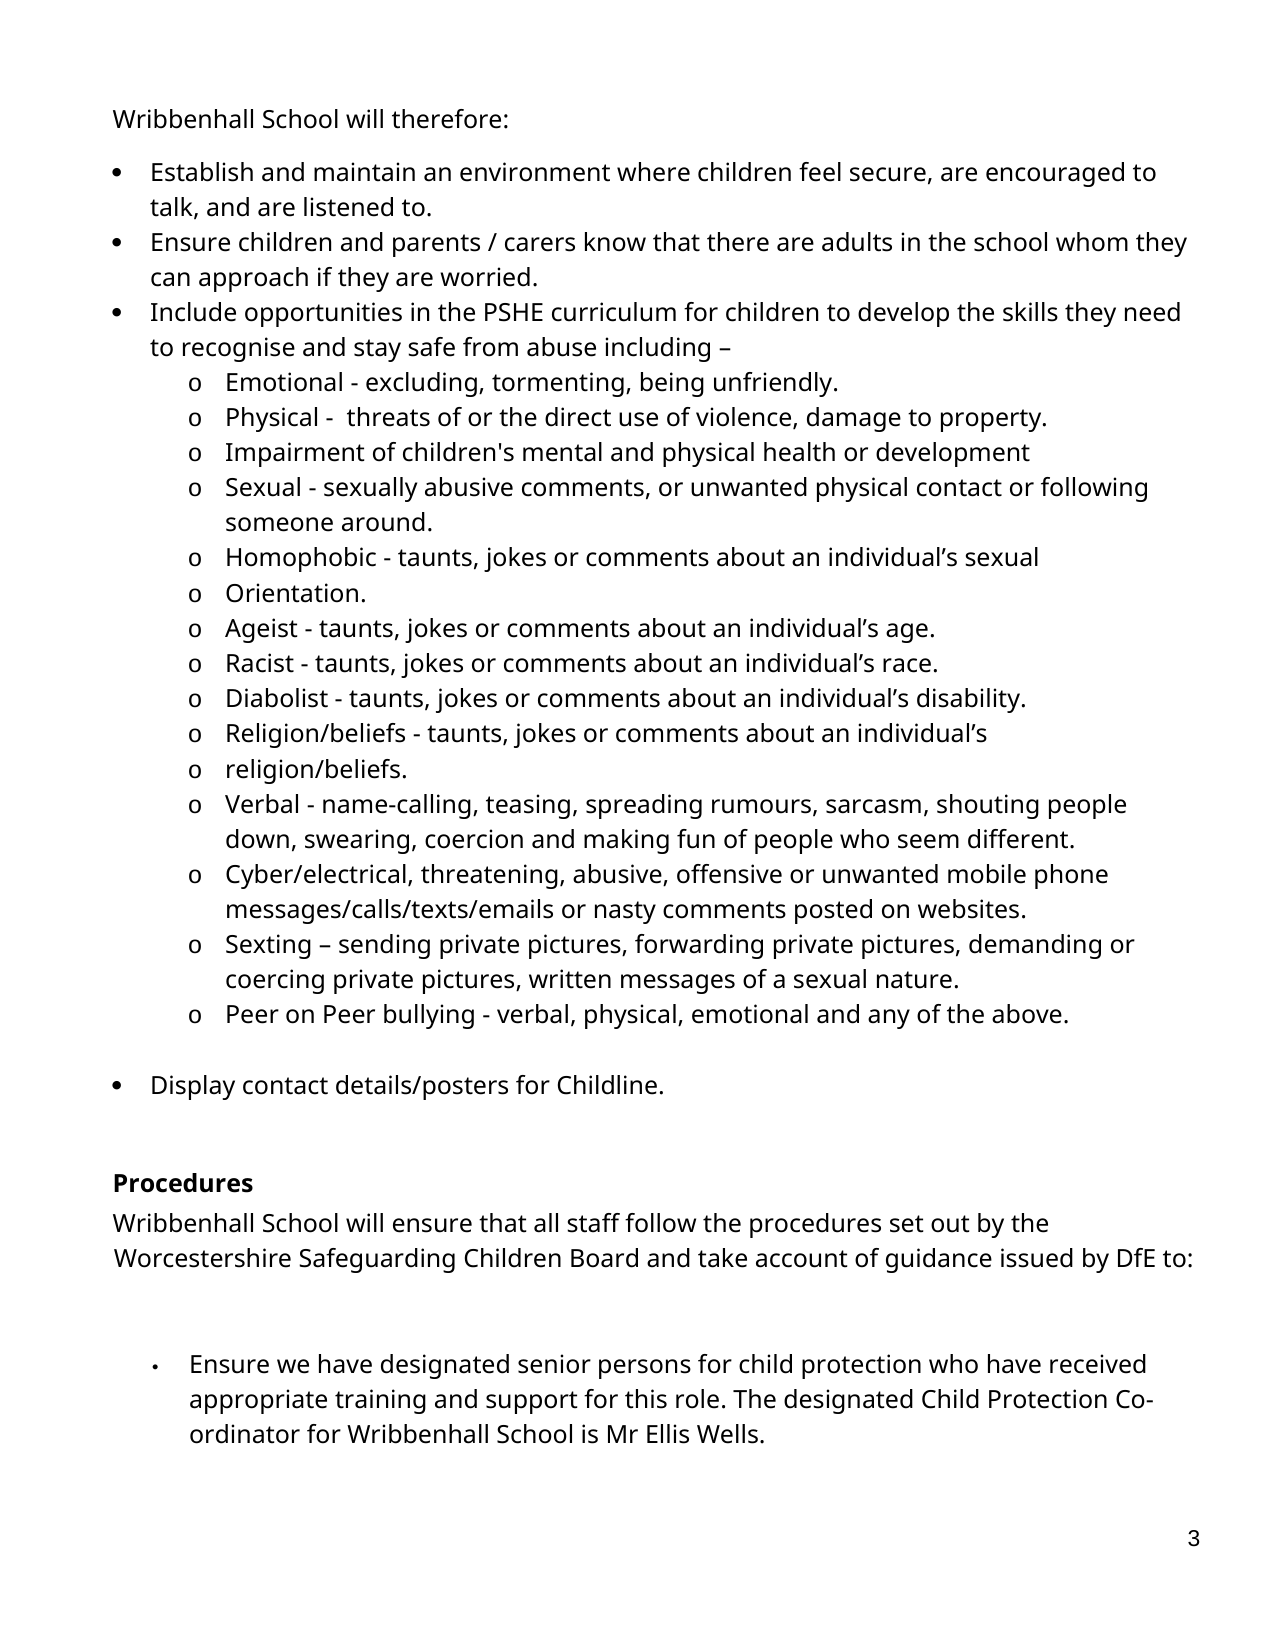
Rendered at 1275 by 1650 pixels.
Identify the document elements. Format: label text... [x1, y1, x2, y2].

list Diabolist - taunts, jokes or comments about an individual’s disability. [187, 681, 1195, 715]
list Orientation. [187, 575, 1195, 609]
list Ensure children and parents / carers know that there are adults in the school whom they can approach if they are worried. [112, 224, 1195, 293]
list Racist - taunts, jokes or comments about an individual’s race. [187, 646, 1195, 680]
text Wribbenhall School will therefore: [112, 101, 1195, 135]
list Peer on Peer bullying - verbal, physical, emotional and any of the above. [187, 997, 1195, 1031]
list Ensure we have designated senior persons for child protection who have received appropriate training and support for this role. The designated Child Protection Co-ordinator for Wribbenhall School is Mr Ellis Wells. [151, 1347, 1195, 1451]
list Include opportunities in the PSHE curriculum for children to develop the skills they need to recognise and stay safe from abuse including – [112, 294, 1195, 363]
list Religion/beliefs - taunts, jokes or comments about an individual’s [187, 716, 1195, 750]
list Verbal - name-calling, teasing, spreading rumours, sarcasm, shouting people down, swearing, coercion and making fun of people who seem different. [187, 786, 1195, 856]
list Ageist - taunts, jokes or comments about an individual’s age. [187, 610, 1195, 645]
list Sexting – sending private pictures, forwarding private pictures, demanding or coercing private pictures, written messages of a sexual nature. [187, 927, 1195, 996]
list religion/beliefs. [187, 751, 1195, 786]
list Sexual - sexually abusive comments, or unwanted physical contact or following someone around. [187, 470, 1195, 539]
list Cyber/electrical, threatening, abusive, offensive or unwanted mobile phone messages/calls/texts/emails or nasty comments posted on websites. [187, 857, 1195, 926]
text Wribbenhall School will ensure that all staff follow the procedures set out by the Worcestershire Safeguarding Children Board and take account of guidance issued by DfE to: [112, 1205, 1195, 1274]
list Emotional - excluding, tormenting, being unfriendly. [187, 364, 1195, 398]
list Homophobic - taunts, jokes or comments about an individual’s sexual [187, 540, 1195, 574]
list Physical - threats of or the direct use of violence, damage to property. [187, 399, 1195, 434]
picture [152, 1357, 165, 1374]
subtitle Procedures [112, 1166, 1200, 1200]
list Display contact details/posters for Childline. [112, 1067, 1195, 1101]
list Impairment of children's mental and physical health or development [187, 434, 1195, 469]
list Establish and maintain an environment where children feel secure, are encouraged to talk, and are listened to. [112, 154, 1195, 223]
